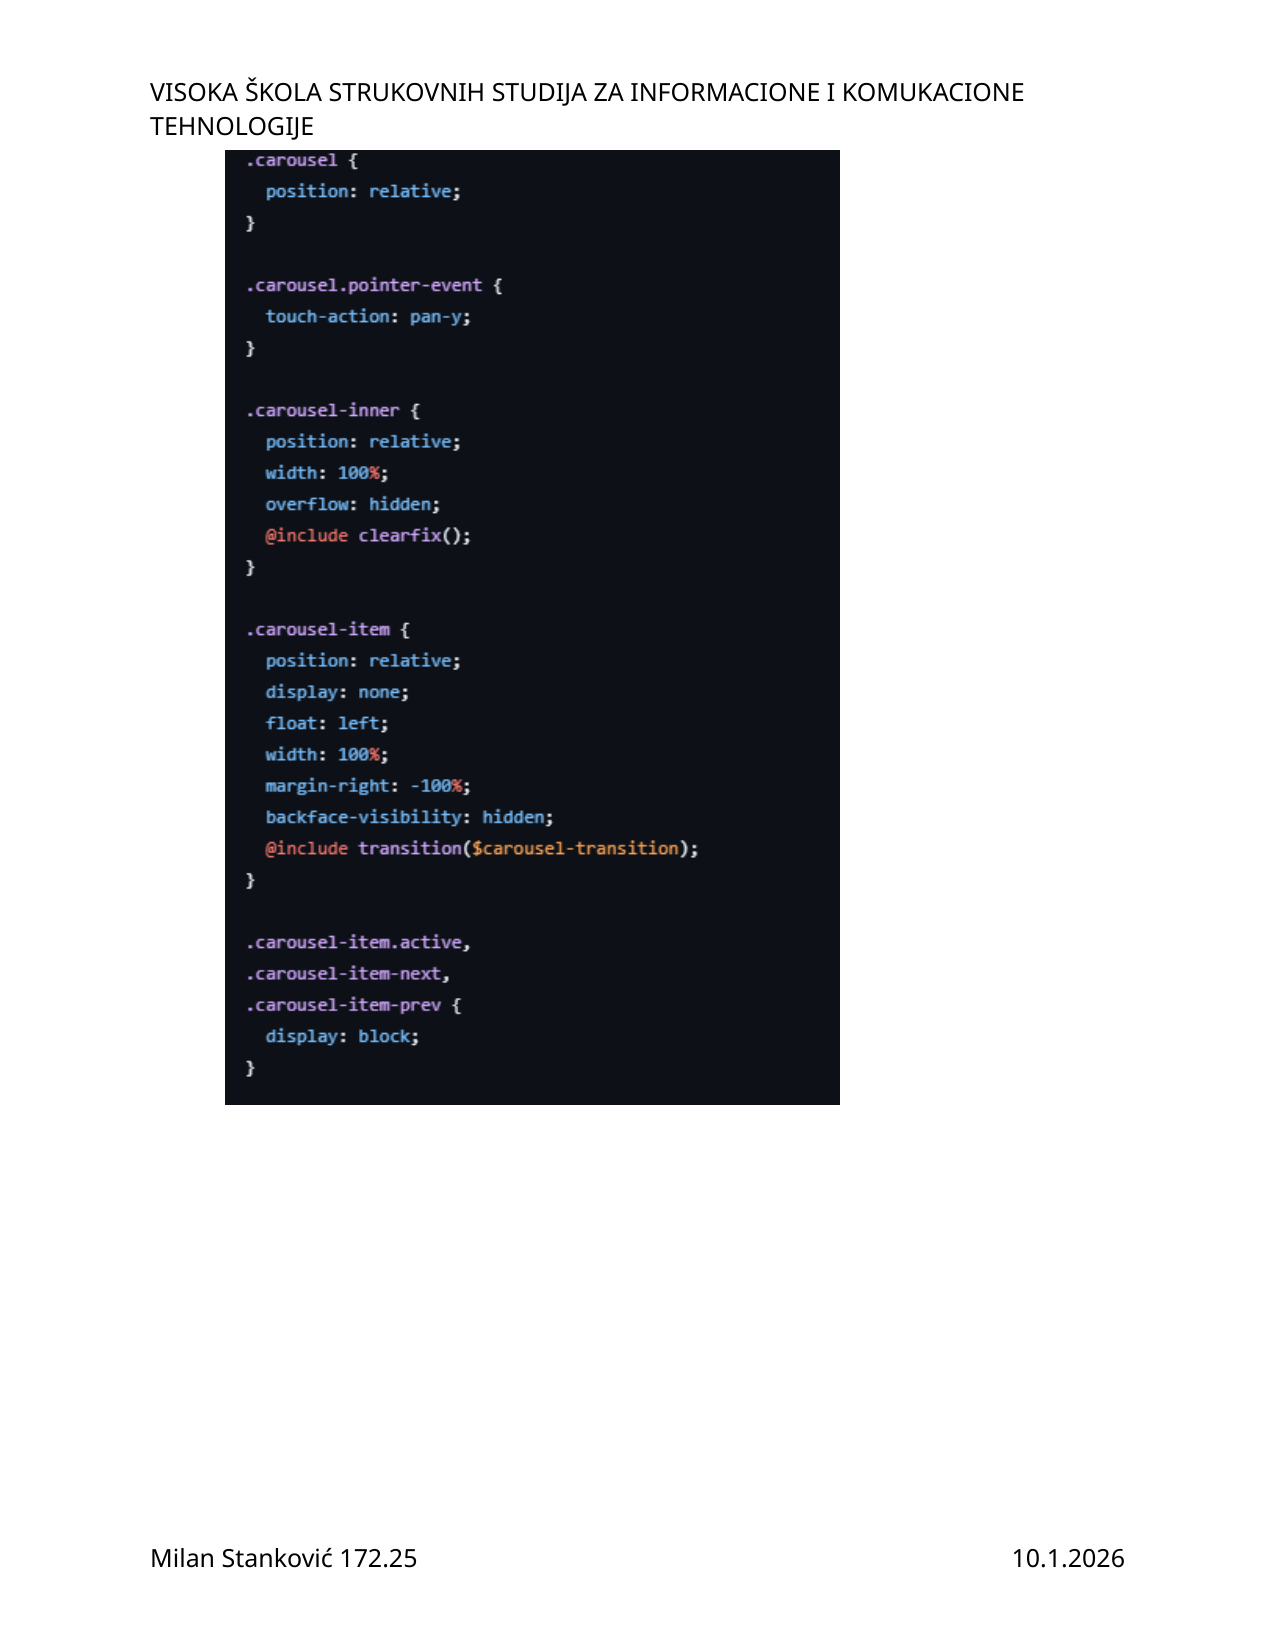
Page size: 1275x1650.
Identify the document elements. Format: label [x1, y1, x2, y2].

picture [225, 150, 840, 1105]
